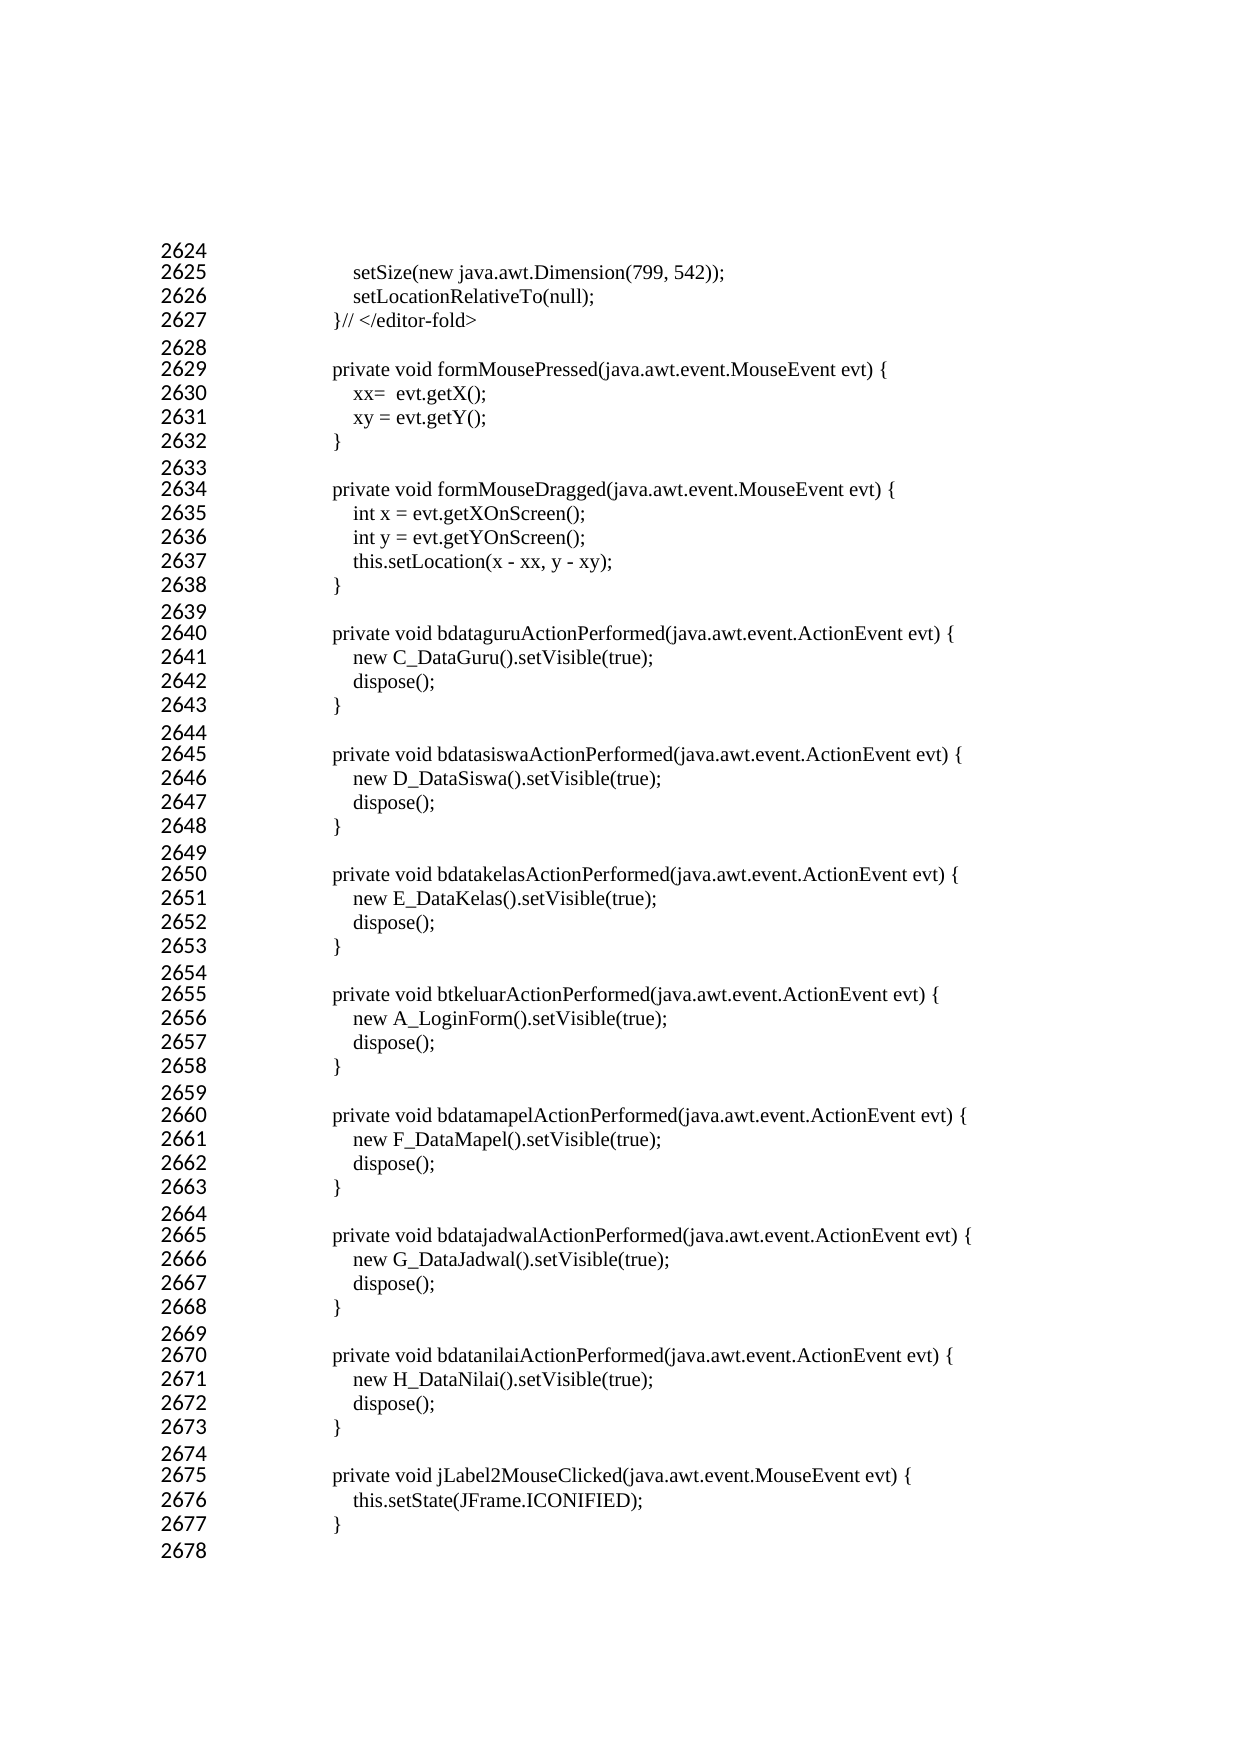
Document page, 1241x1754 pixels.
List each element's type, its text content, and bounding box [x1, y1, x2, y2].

text setSize(new java.awt.Dimension(799, 542)); [310, 260, 1063, 284]
text private void bdatasiswaActionPerformed(java.awt.event.ActionEvent evt) { [310, 742, 1063, 766]
text this.setState(JFrame.ICONIFIED); [310, 1487, 1063, 1512]
text } [310, 573, 1063, 597]
text new F_DataMapel().setVisible(true); [310, 1127, 1063, 1151]
text } [310, 1512, 1063, 1536]
text new A_LoginForm().setVisible(true); [310, 1006, 1063, 1030]
text } [310, 1415, 1063, 1439]
text new D_DataSiswa().setVisible(true); [310, 766, 1063, 790]
text } [310, 429, 1063, 453]
text int x = evt.getXOnScreen(); [310, 501, 1063, 525]
text } [310, 693, 1063, 717]
text } [310, 1054, 1063, 1078]
text dispose(); [310, 669, 1063, 693]
text dispose(); [310, 1271, 1063, 1295]
text dispose(); [310, 1391, 1063, 1415]
text } [310, 814, 1063, 838]
text private void bdatamapelActionPerformed(java.awt.event.ActionEvent evt) { [310, 1102, 1063, 1127]
text int y = evt.getYOnScreen(); [310, 525, 1063, 549]
text dispose(); [310, 910, 1063, 934]
text private void btkeluarActionPerformed(java.awt.event.ActionEvent evt) { [310, 982, 1063, 1006]
text private void bdatanilaiActionPerformed(java.awt.event.ActionEvent evt) { [310, 1343, 1063, 1367]
text setLocationRelativeTo(null); [310, 284, 1063, 308]
text private void formMouseDragged(java.awt.event.MouseEvent evt) { [310, 477, 1063, 501]
text } [310, 934, 1063, 958]
text dispose(); [310, 790, 1063, 814]
text private void bdatakelasActionPerformed(java.awt.event.ActionEvent evt) { [310, 862, 1063, 886]
text } [310, 1175, 1063, 1199]
text private void jLabel2MouseClicked(java.awt.event.MouseEvent evt) { [310, 1463, 1063, 1487]
text dispose(); [310, 1151, 1063, 1175]
text xx= evt.getX(); [310, 381, 1063, 405]
text private void bdatajadwalActionPerformed(java.awt.event.ActionEvent evt) { [310, 1223, 1063, 1247]
text } [310, 1295, 1063, 1319]
text new G_DataJadwal().setVisible(true); [310, 1247, 1063, 1271]
text private void bdataguruActionPerformed(java.awt.event.ActionEvent evt) { [310, 621, 1063, 645]
text new E_DataKelas().setVisible(true); [310, 886, 1063, 910]
text this.setLocation(x - xx, y - xy); [310, 549, 1063, 573]
text new H_DataNilai().setVisible(true); [310, 1367, 1063, 1391]
text xy = evt.getY(); [310, 405, 1063, 429]
text }// </editor-fold> [310, 308, 1063, 332]
text dispose(); [310, 1030, 1063, 1054]
text new C_DataGuru().setVisible(true); [310, 645, 1063, 669]
text private void formMousePressed(java.awt.event.MouseEvent evt) { [310, 357, 1063, 381]
